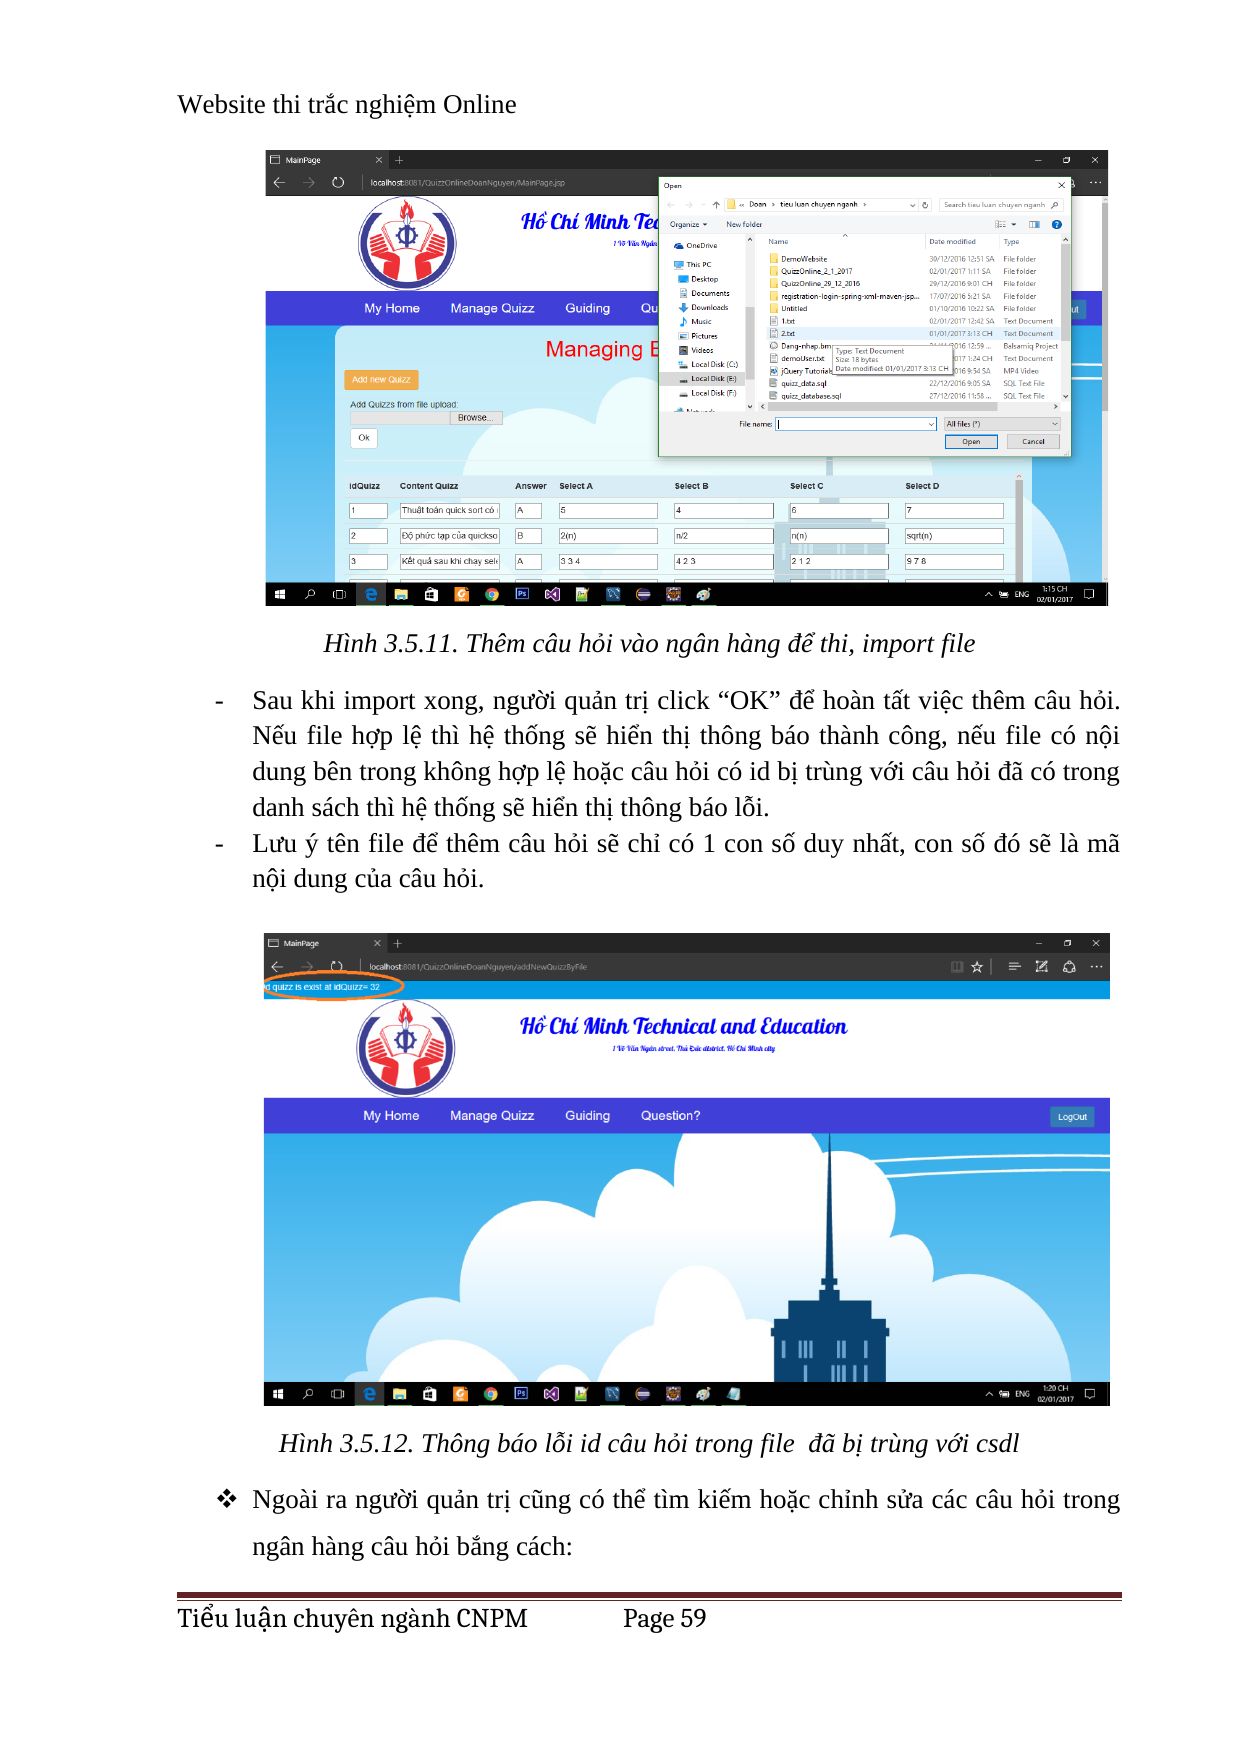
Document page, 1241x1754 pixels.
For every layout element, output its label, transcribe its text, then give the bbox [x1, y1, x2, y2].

picture [263, 933, 1110, 1406]
list Ngoài ra người quản trị cũng có thể tìm kiếm hoặc chỉnh sửa các câu hỏi trong ngân hàng câu hỏi bắng cách: [214, 1483, 1122, 1561]
picture [265, 150, 1109, 606]
list Lưu ý tên file để thêm câu hỏi sẽ chỉ có 1 con số duy nhất, con số đó sẽ là mã nội dung của câu hỏi. [214, 827, 1122, 893]
text Hình 3.5.11. Thêm câu hỏi vào ngân hàng để thi, import file [177, 627, 1122, 658]
text Hình 3.5.12. Thông báo lỗi id câu hỏi trong file đã bị trùng với csdl [177, 1427, 1122, 1458]
list Sau khi import xong, người quản trị click “OK” để hoàn tất việc thêm câu hỏi. Nếu file hợp lệ thì hệ thống sẽ hiển thị thông báo thành công, nếu file có nội dung bên trong không hợp lệ hoặc câu hỏi có id bị trùng với câu hỏi đã có trong danh sách thì hệ thống sẽ hiển thị thông báo lỗi. [214, 684, 1122, 822]
